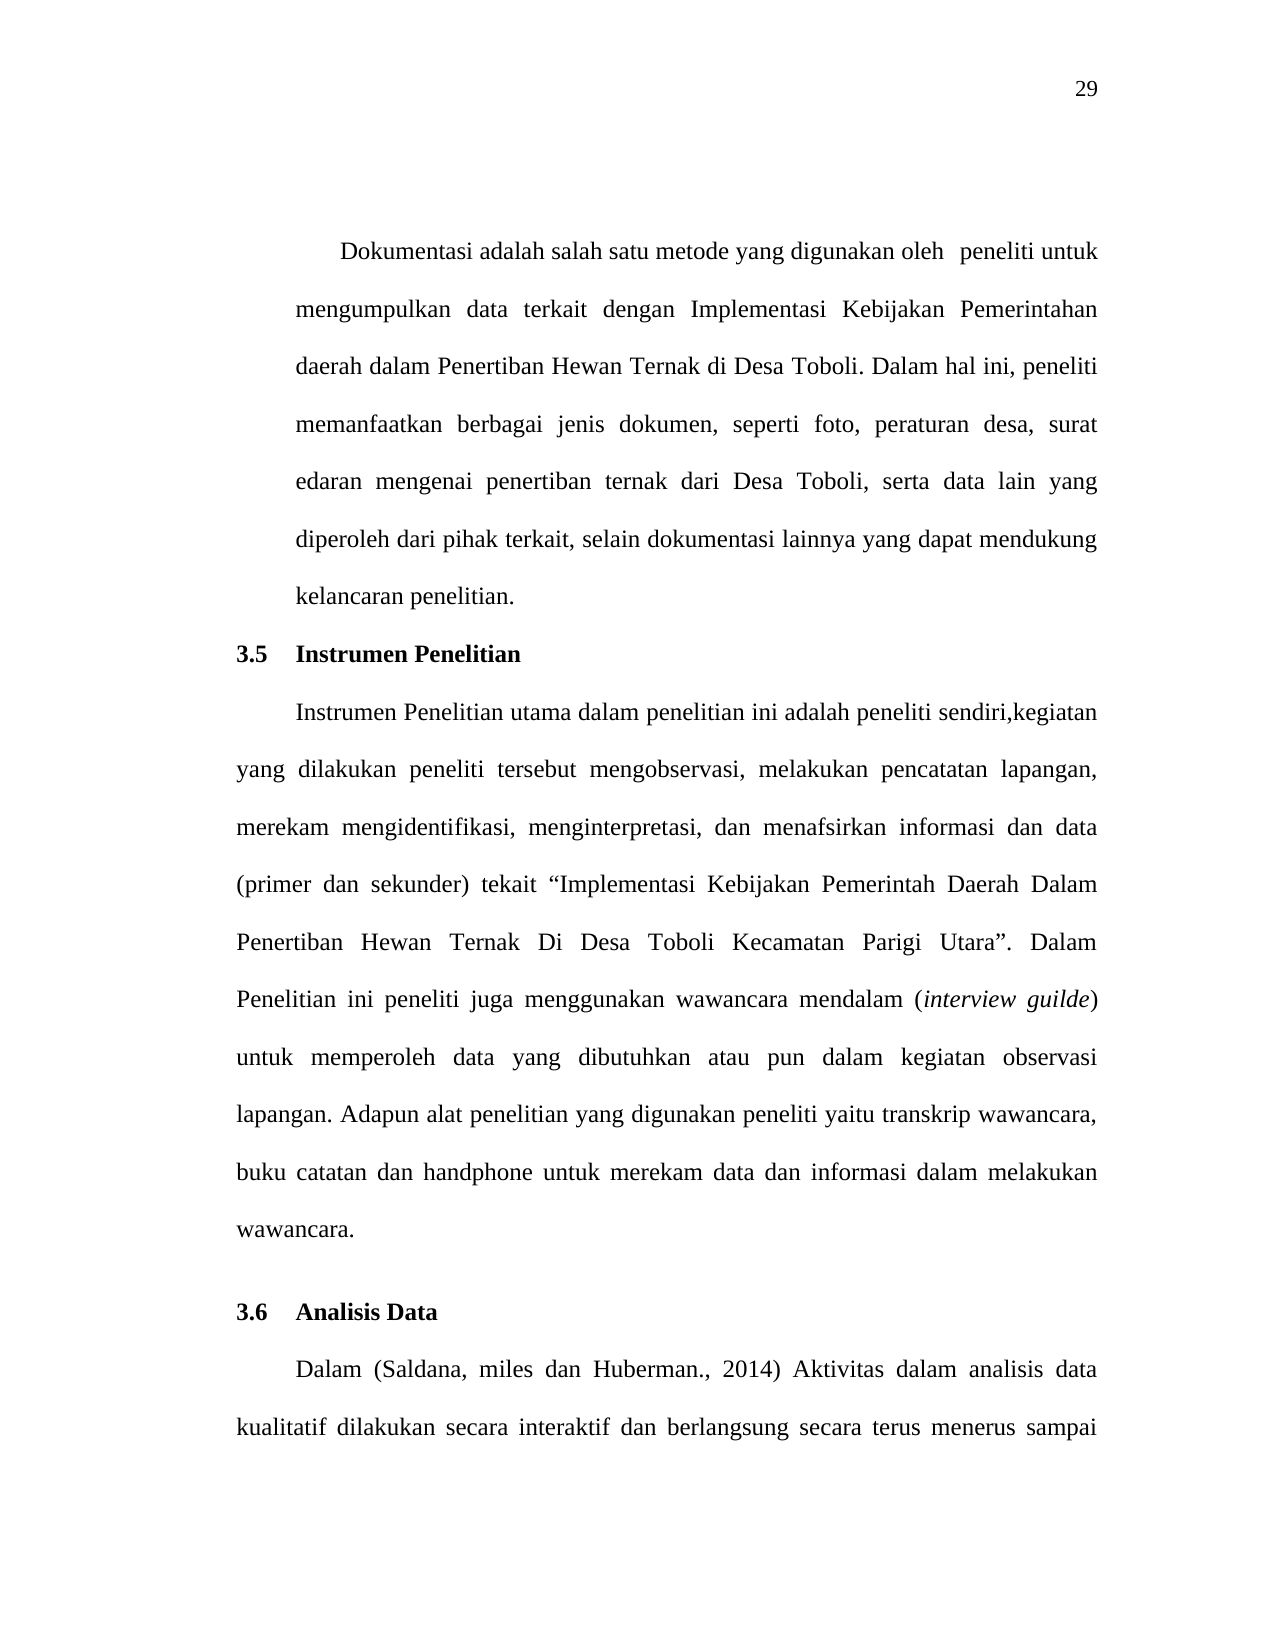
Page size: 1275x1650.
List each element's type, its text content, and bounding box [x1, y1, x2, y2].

text Dokumentasi adalah salah satu metode yang digunakan oleh peneliti untuk mengumpulkan data terkait dengan Implementasi Kebijakan Pemerintahan daerah dalam Penertiban Hewan Ternak di Desa Toboli. Dalam hal ini, peneliti memanfaatkan berbagai jenis dokumen, seperti foto, peraturan desa, surat edaran mengenai penertiban ternak dari Desa Toboli, serta data lain yang diperoleh dari pihak terkait, selain dokumentasi lainnya yang dapat mendukung kelancaran penelitian. [295, 236, 1098, 610]
list 3.5 Instrumen Penelitian [236, 639, 1098, 667]
list Instrumen Penelitian utama dalam penelitian ini adalah peneliti sendiri,kegiatan yang dilakukan peneliti tersebut mengobservasi, melakukan pencatatan lapangan, merekam mengidentifikasi, menginterpretasi, dan menafsirkan informasi dan data (primer dan sekunder) tekait “Implementasi Kebijakan Pemerintah Daerah Dalam Penertiban Hewan Ternak Di Desa Toboli Kecamatan Parigi Utara”. Dalam Penelitian ini peneliti juga menggunakan wawancara mendalam (interview guilde) untuk memperoleh data yang dibutuhkan atau pun dalam kegiatan observasi lapangan. Adapun alat penelitian yang digunakan peneliti yaitu transkrip wawancara, buku catatan dan handphone untuk merekam data dan informasi dalam melakukan wawancara. [236, 697, 1098, 1243]
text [236, 1354, 1098, 1441]
subtitle 3.6 Analisis Data [236, 1297, 1098, 1326]
